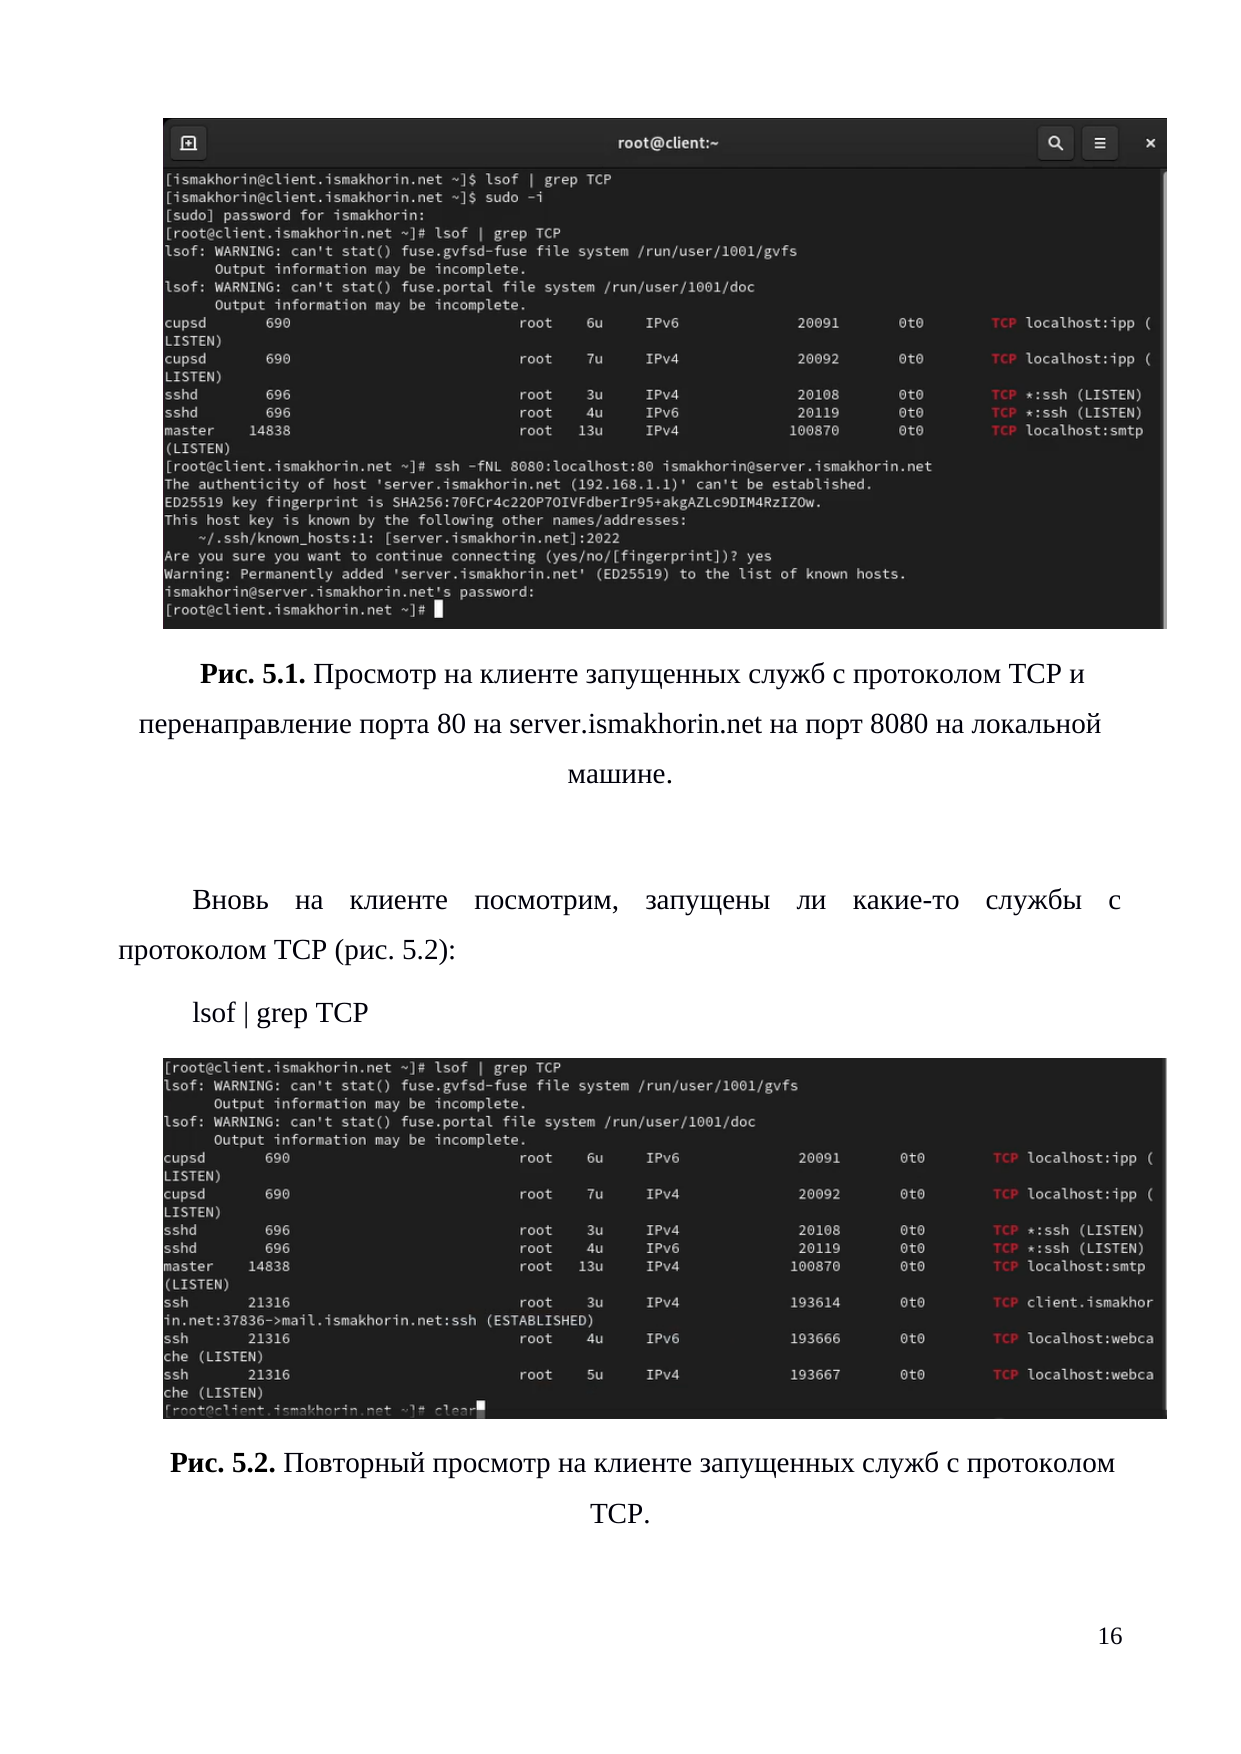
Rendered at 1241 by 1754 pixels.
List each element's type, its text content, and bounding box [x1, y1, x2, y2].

text Рис. 5.2. Повторный просмотр на клиенте запущенных служб с протоколом TCP. [118, 1445, 1122, 1529]
text lsof | grep TCP [118, 995, 1122, 1029]
picture [163, 1058, 1167, 1419]
picture [163, 118, 1167, 629]
text Рис. 5.1. Просмотр на клиенте запущенных служб с протоколом TCP и перенаправление порта 80 на server.ismakhorin.net на порт 8080 на локальной машине. [118, 656, 1122, 790]
text Вновь на клиенте посмотрим, запущены ли какие-то службы с протоколом TCP (рис. 5.2): [118, 882, 1122, 966]
